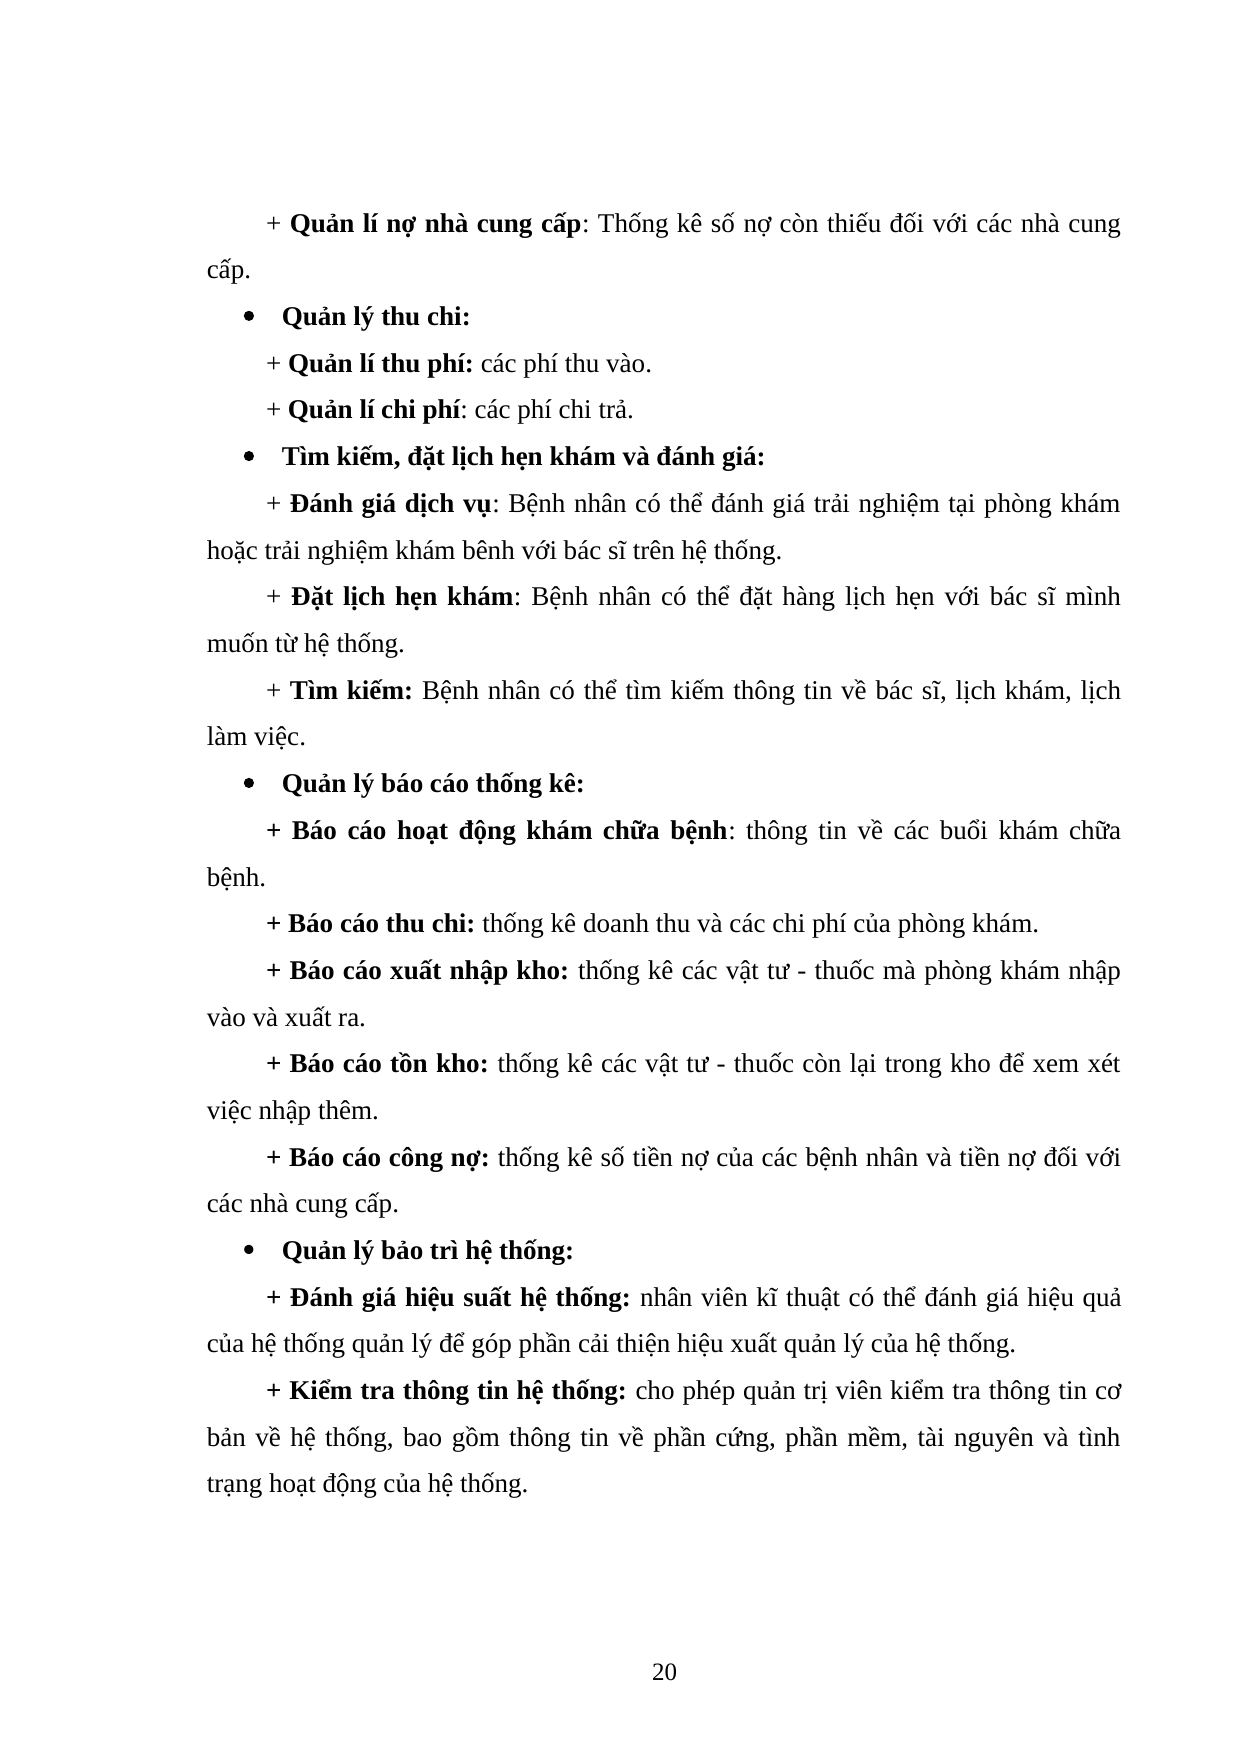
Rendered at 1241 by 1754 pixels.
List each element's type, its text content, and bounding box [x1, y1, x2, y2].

subtitle + Báo cáo công nợ: thống kê số tiền nợ của các bệnh nhân và tiền nợ đối với các nhà cung cấp. [207, 1141, 1122, 1218]
subtitle + Báo cáo tồn kho: thống kê các vật tư - thuốc còn lại trong kho để xem xét việc nhập thêm. [207, 1047, 1122, 1125]
subtitle + Tìm kiếm: Bệnh nhân có thể tìm kiếm thông tin về bác sĩ, lịch khám, lịch làm việc. [207, 674, 1122, 752]
subtitle + Quản lí thu phí: các phí thu vào. [207, 347, 1122, 378]
subtitle + Đánh giá hiệu suất hệ thống: nhân viên kĩ thuật có thể đánh giá hiệu quả của hệ thống quản lý để góp phần cải thiện hiệu xuất quản lý của hệ thống. [207, 1281, 1122, 1359]
subtitle + Báo cáo hoạt động khám chữa bệnh: thông tin về các buổi khám chữa bệnh. [207, 814, 1122, 892]
list Quản lý thu chi: [244, 300, 1122, 331]
list Tìm kiếm, đặt lịch hẹn khám và đánh giá: [244, 440, 1122, 471]
subtitle + Đánh giá dịch vụ: Bệnh nhân có thể đánh giá trải nghiệm tại phòng khám hoặc trải nghiệm khám bênh với bác sĩ trên hệ thống. [207, 487, 1122, 565]
subtitle + Báo cáo xuất nhập kho: thống kê các vật tư - thuốc mà phòng khám nhập vào và xuất ra. [207, 954, 1122, 1032]
subtitle + Kiểm tra thông tin hệ thống: cho phép quản trị viên kiểm tra thông tin cơ bản về hệ thống, bao gồm thông tin về phần cứng, phần mềm, tài nguyên và tình trạng hoạt động của hệ thống. [207, 1374, 1122, 1499]
subtitle + Đặt lịch hẹn khám: Bệnh nhân có thể đặt hàng lịch hẹn với bác sĩ mình muốn từ hệ thống. [207, 580, 1122, 658]
subtitle + Báo cáo thu chi: thống kê doanh thu và các chi phí của phòng khám. [207, 907, 1122, 938]
list Quản lý bảo trì hệ thống: [244, 1234, 1122, 1265]
subtitle + Quản lí nợ nhà cung cấp: Thống kê số nợ còn thiếu đối với các nhà cung cấp. [207, 207, 1122, 284]
list Quản lý báo cáo thống kê: [244, 767, 1122, 798]
subtitle + Quản lí chi phí: các phí chi trả. [207, 393, 1122, 425]
